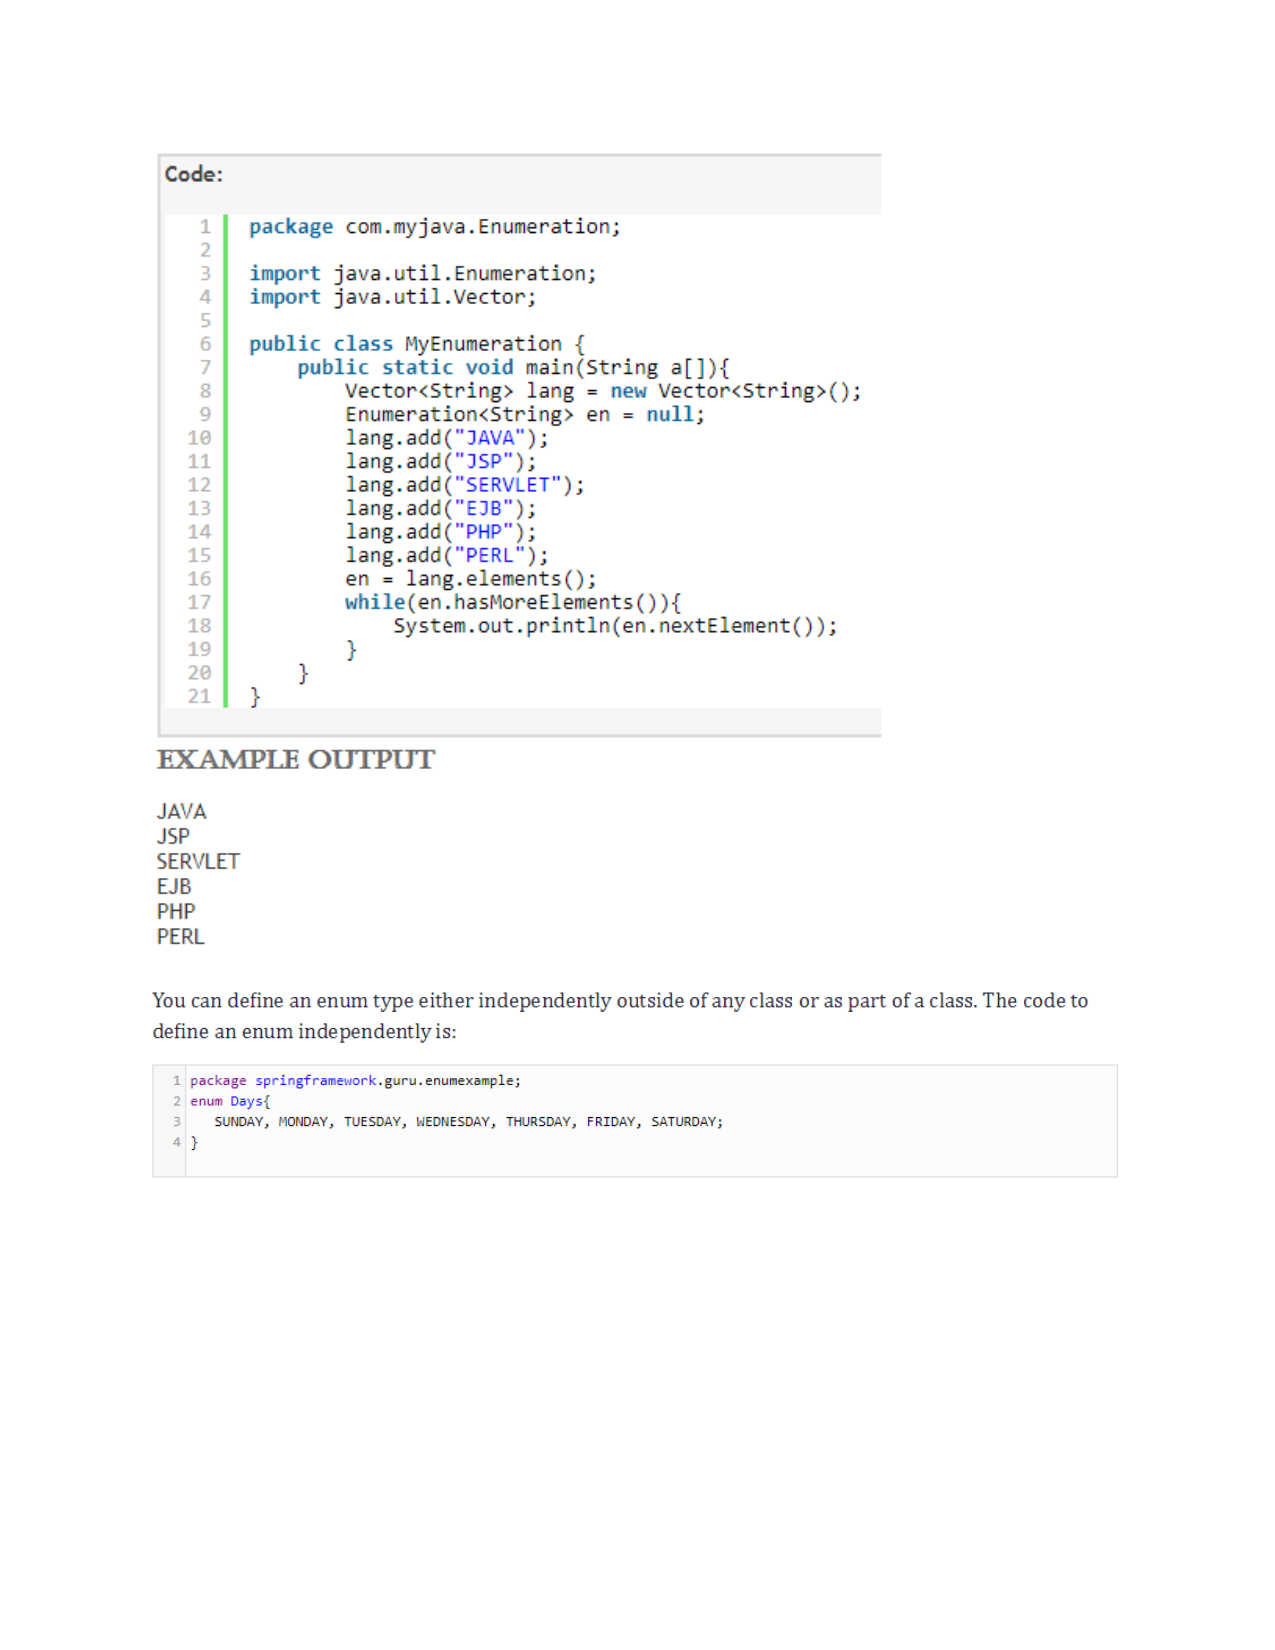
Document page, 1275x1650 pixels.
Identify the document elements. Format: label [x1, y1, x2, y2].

picture [150, 989, 1125, 1181]
picture [150, 150, 882, 949]
